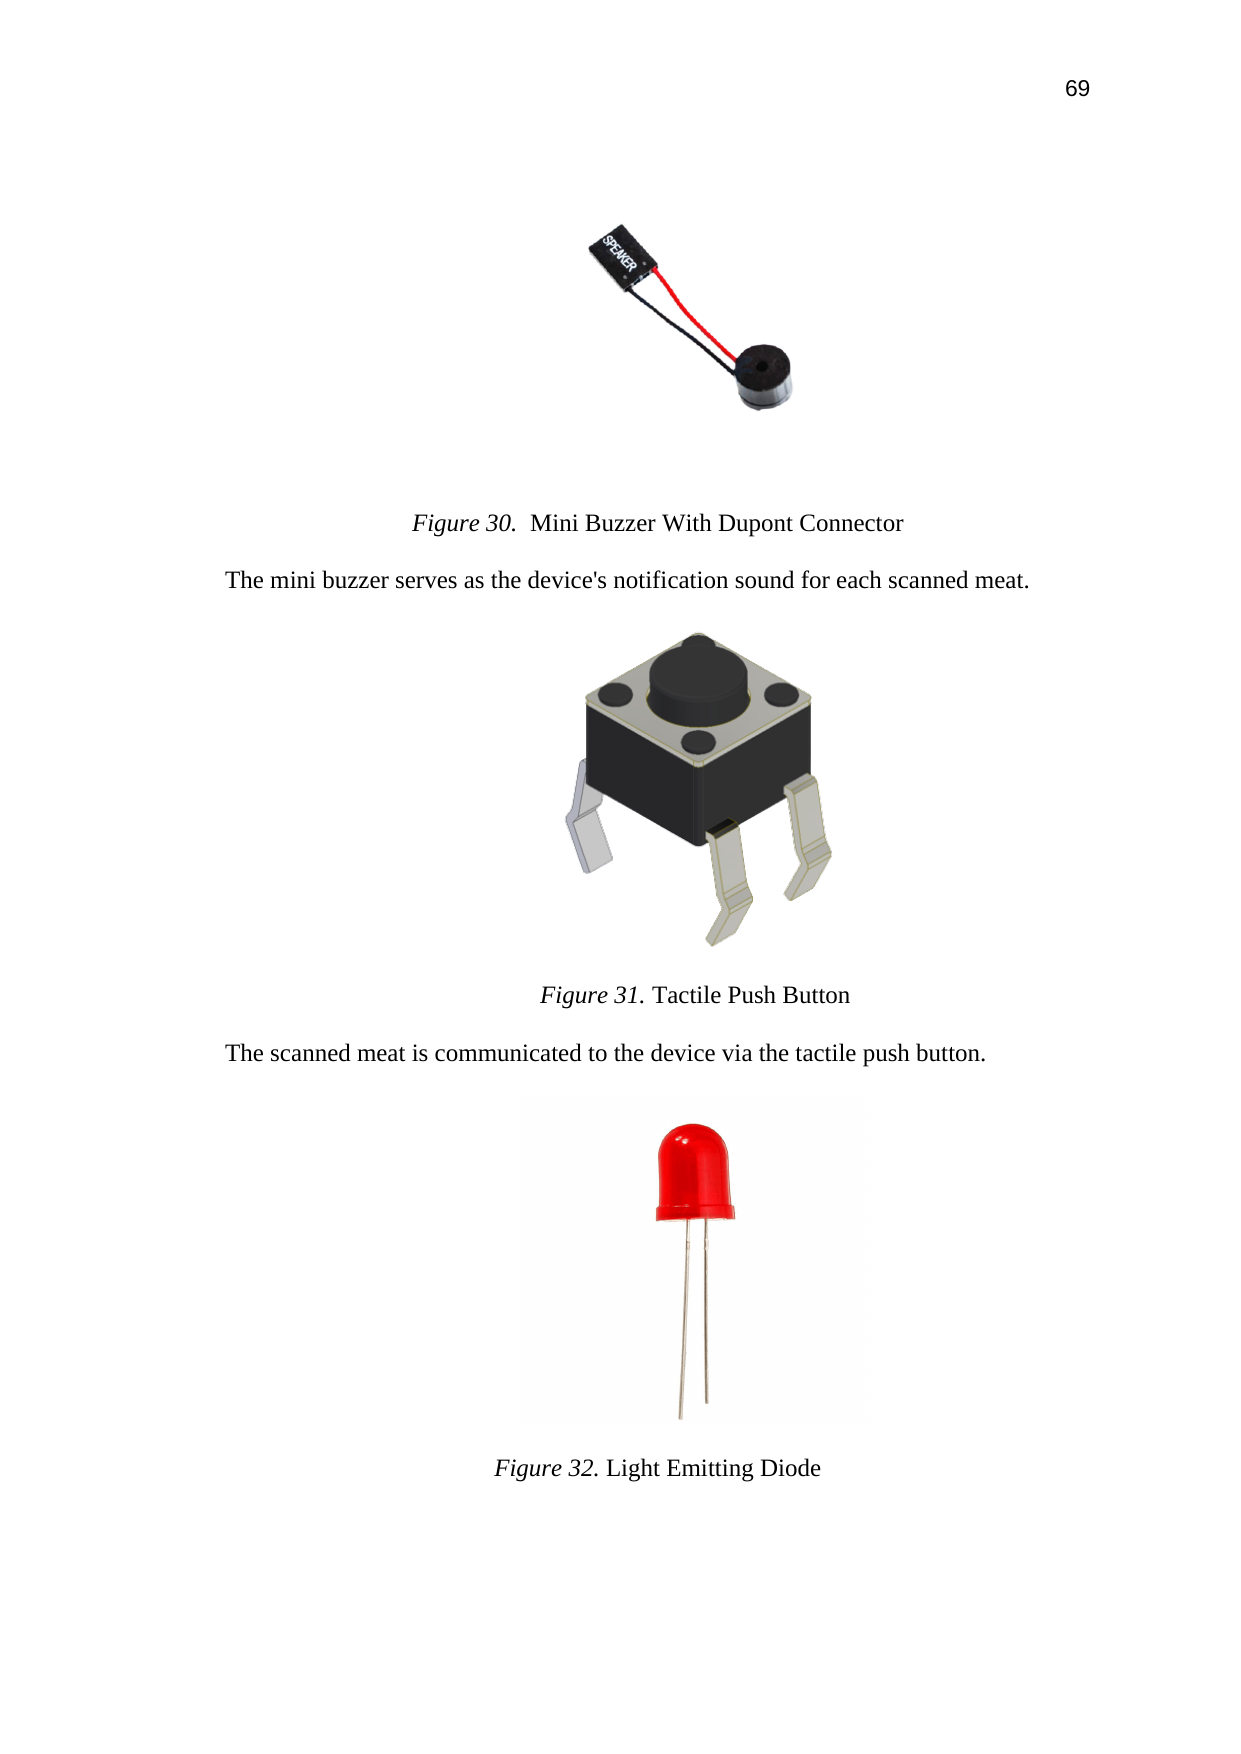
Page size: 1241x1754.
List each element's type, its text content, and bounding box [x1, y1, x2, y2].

text The mini buzzer serves as the device's notification sound for each scanned meat. [225, 565, 1090, 594]
picture [473, 150, 917, 482]
text Figure 31. Tactile Push Button [225, 981, 1090, 1009]
picture [519, 1095, 871, 1427]
picture [540, 622, 850, 955]
text The scanned meat is communicated to the device via the tactile push button. [225, 1038, 1090, 1067]
text Figure 32. Light Emitting Diode [225, 1453, 1090, 1482]
text Figure 30. Mini Buzzer With Dupont Connector [225, 508, 1090, 537]
